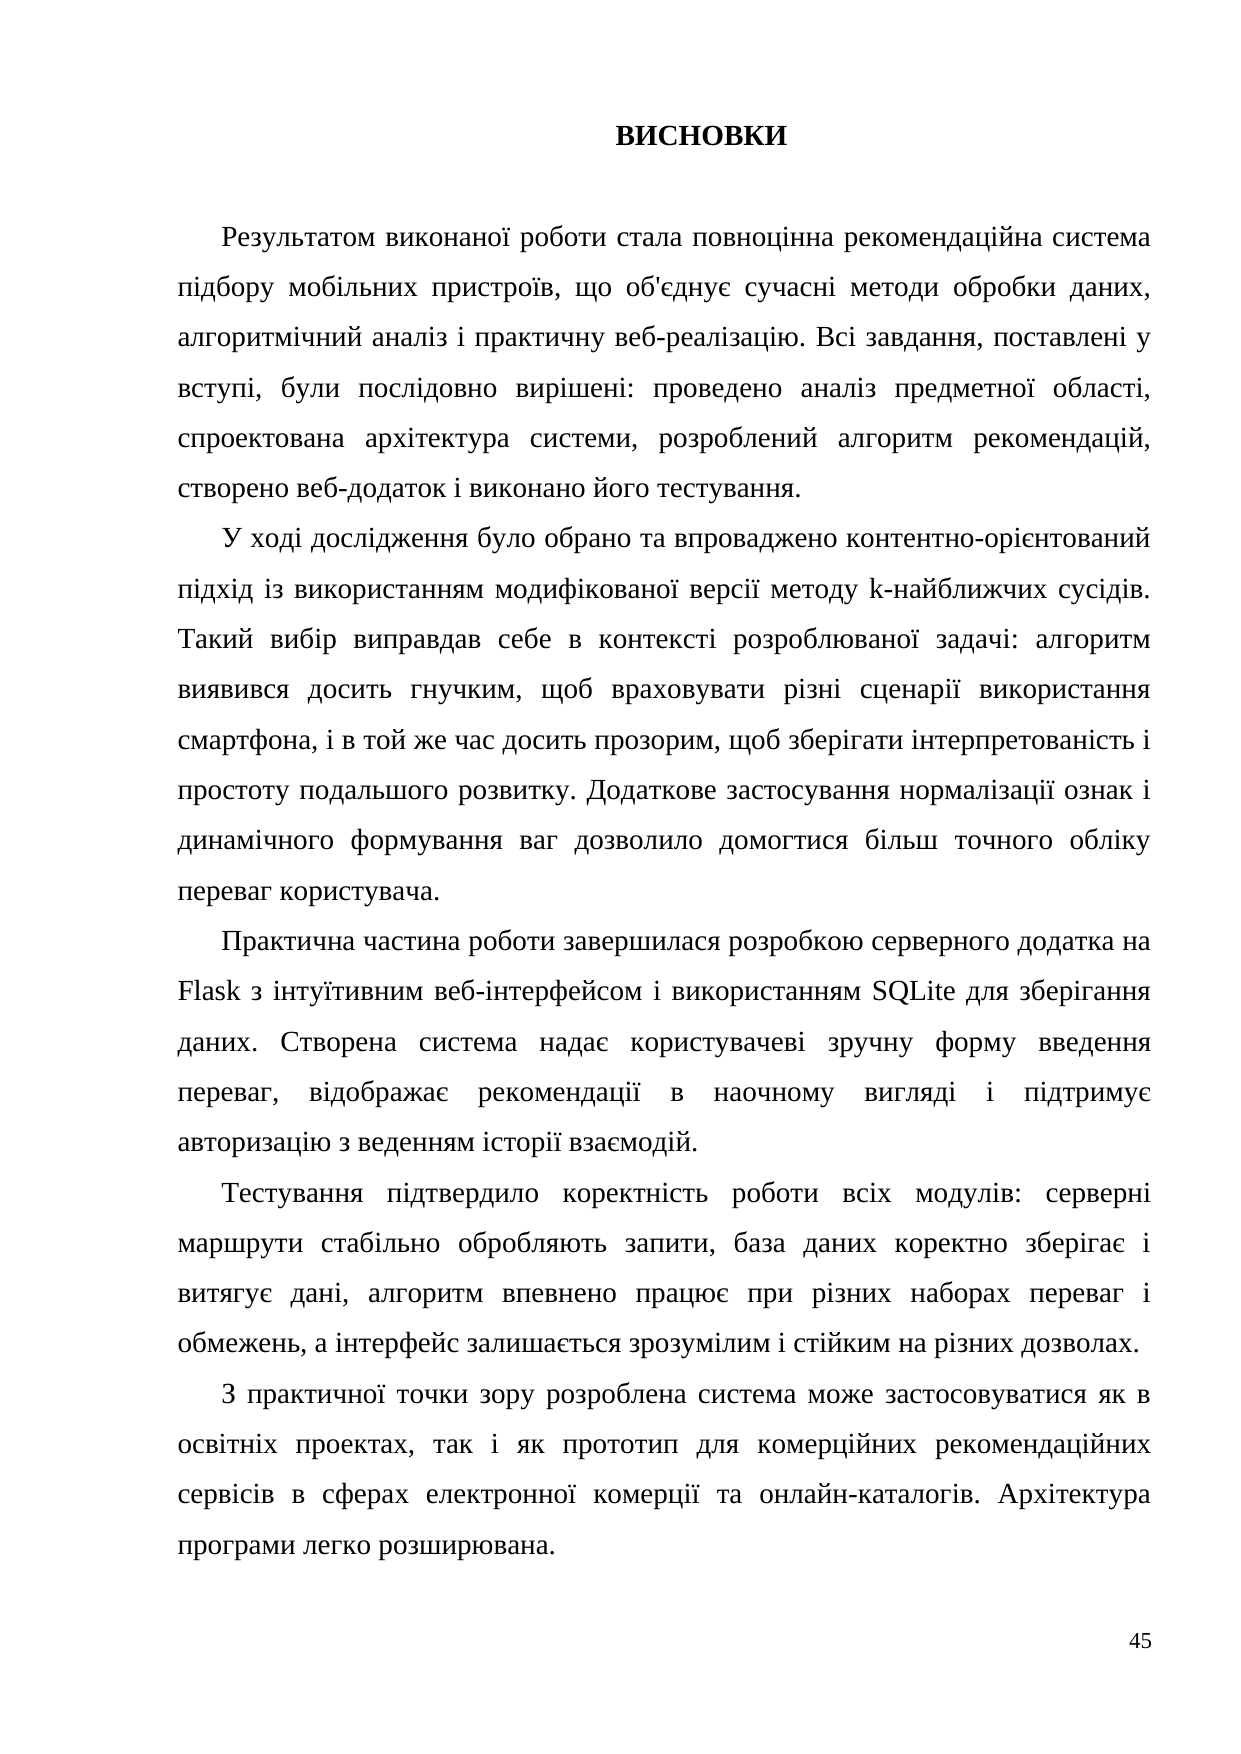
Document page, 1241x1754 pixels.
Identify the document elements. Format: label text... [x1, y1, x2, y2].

text Тестування підтвердило коректність роботи всіх модулів: серверні маршрути стабільно обробляють запити, база даних коректно зберігає і витягує дані, алгоритм впевнено працює при різних наборах переваг і обмежень, а інтерфейс залишається зрозумілим і стійким на різних дозволах. [177, 1175, 1152, 1359]
text У ході дослідження було обрано та впроваджено контентно-орієнтований підхід із використанням модифікованої версії методу k-найближчих сусідів. Такий вибір виправдав себе в контексті розроблюваної задачі: алгоритм виявився досить гнучким, щоб враховувати різні сценарії використання смартфона, і в той же час досить прозорим, щоб зберігати інтерпретованість і простоту подальшого розвитку. Додаткове застосування нормалізації ознак і динамічного формування ваг дозволило домогтися більш точного обліку переваг користувача. [177, 521, 1152, 906]
text З практичної точки зору розроблена система може застосовуватися як в освітніх проектах, так і як прототип для комерційних рекомендаційних сервісів в сферах електронної комерції та онлайн-каталогів. Архітектура програми легко розширювана. [177, 1376, 1152, 1560]
text Результатом виконаної роботи стала повноцінна рекомендаційна система підбору мобільних пристроїв, що об'єднує сучасні методи обробки даних, алгоритмічний аналіз і практичну веб-реалізацію. Всі завдання, поставлені у вступі, були послідовно вирішені: проведено аналіз предметної області, спроектована архітектура системи, розроблений алгоритм рекомендацій, створено веб-додаток і виконано його тестування. [177, 219, 1152, 504]
text Практична частина роботи завершилася розробкою серверного додатка на Flask з інтуїтивним веб-інтерфейсом і використанням SQLite для зберігання даних. Створена система надає користувачеві зручну форму введення переваг, відображає рекомендації в наочному вигляді і підтримує авторизацію з веденням історії взаємодій. [177, 923, 1152, 1158]
subtitle ВИСНОВКИ [177, 118, 1152, 152]
